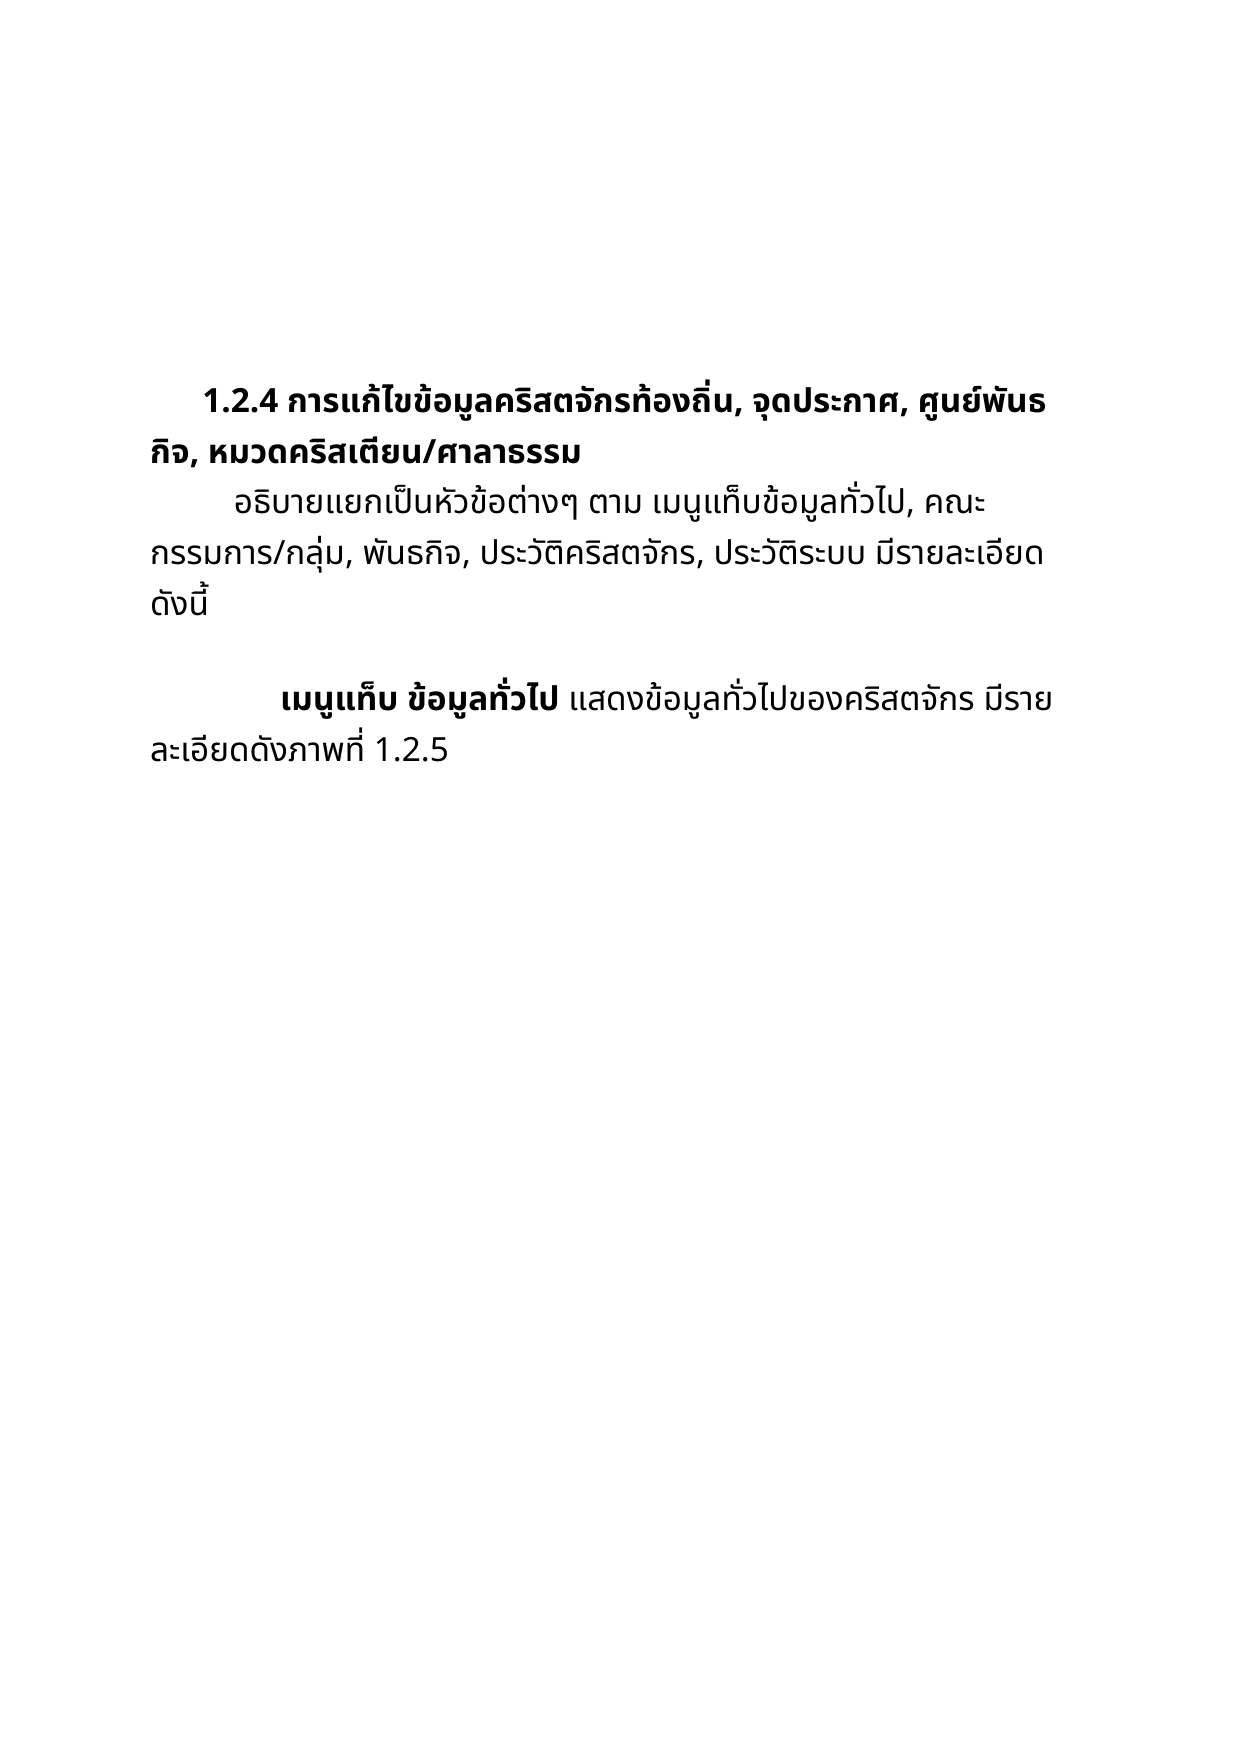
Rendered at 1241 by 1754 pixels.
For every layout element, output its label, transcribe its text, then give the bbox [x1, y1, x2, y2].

text 1.2.4 การแก้ไขข้อมูลคริสตจักรท้องถิ่น, จุดประกาศ, ศูนย์พันธกิจ, หมวดคริสเตียน/ศาลาธรรม [150, 377, 1090, 478]
text อธิบายแยกเป็นหัวข้อต่างๆ ตาม เมนูแท็บข้อมูลทั่วไป, คณะกรรมการ/กลุ่ม, พันธกิจ, ประวัติคริสตจักร, ประวัติระบบ มีรายละเอียดดังนี้ [150, 478, 1090, 630]
text เมนูแท็บ ข้อมูลทั่วไป แสดงข้อมูลทั่วไปของคริสตจักร มีรายละเอียดดังภาพที่ 1.2.5 [150, 675, 1090, 776]
